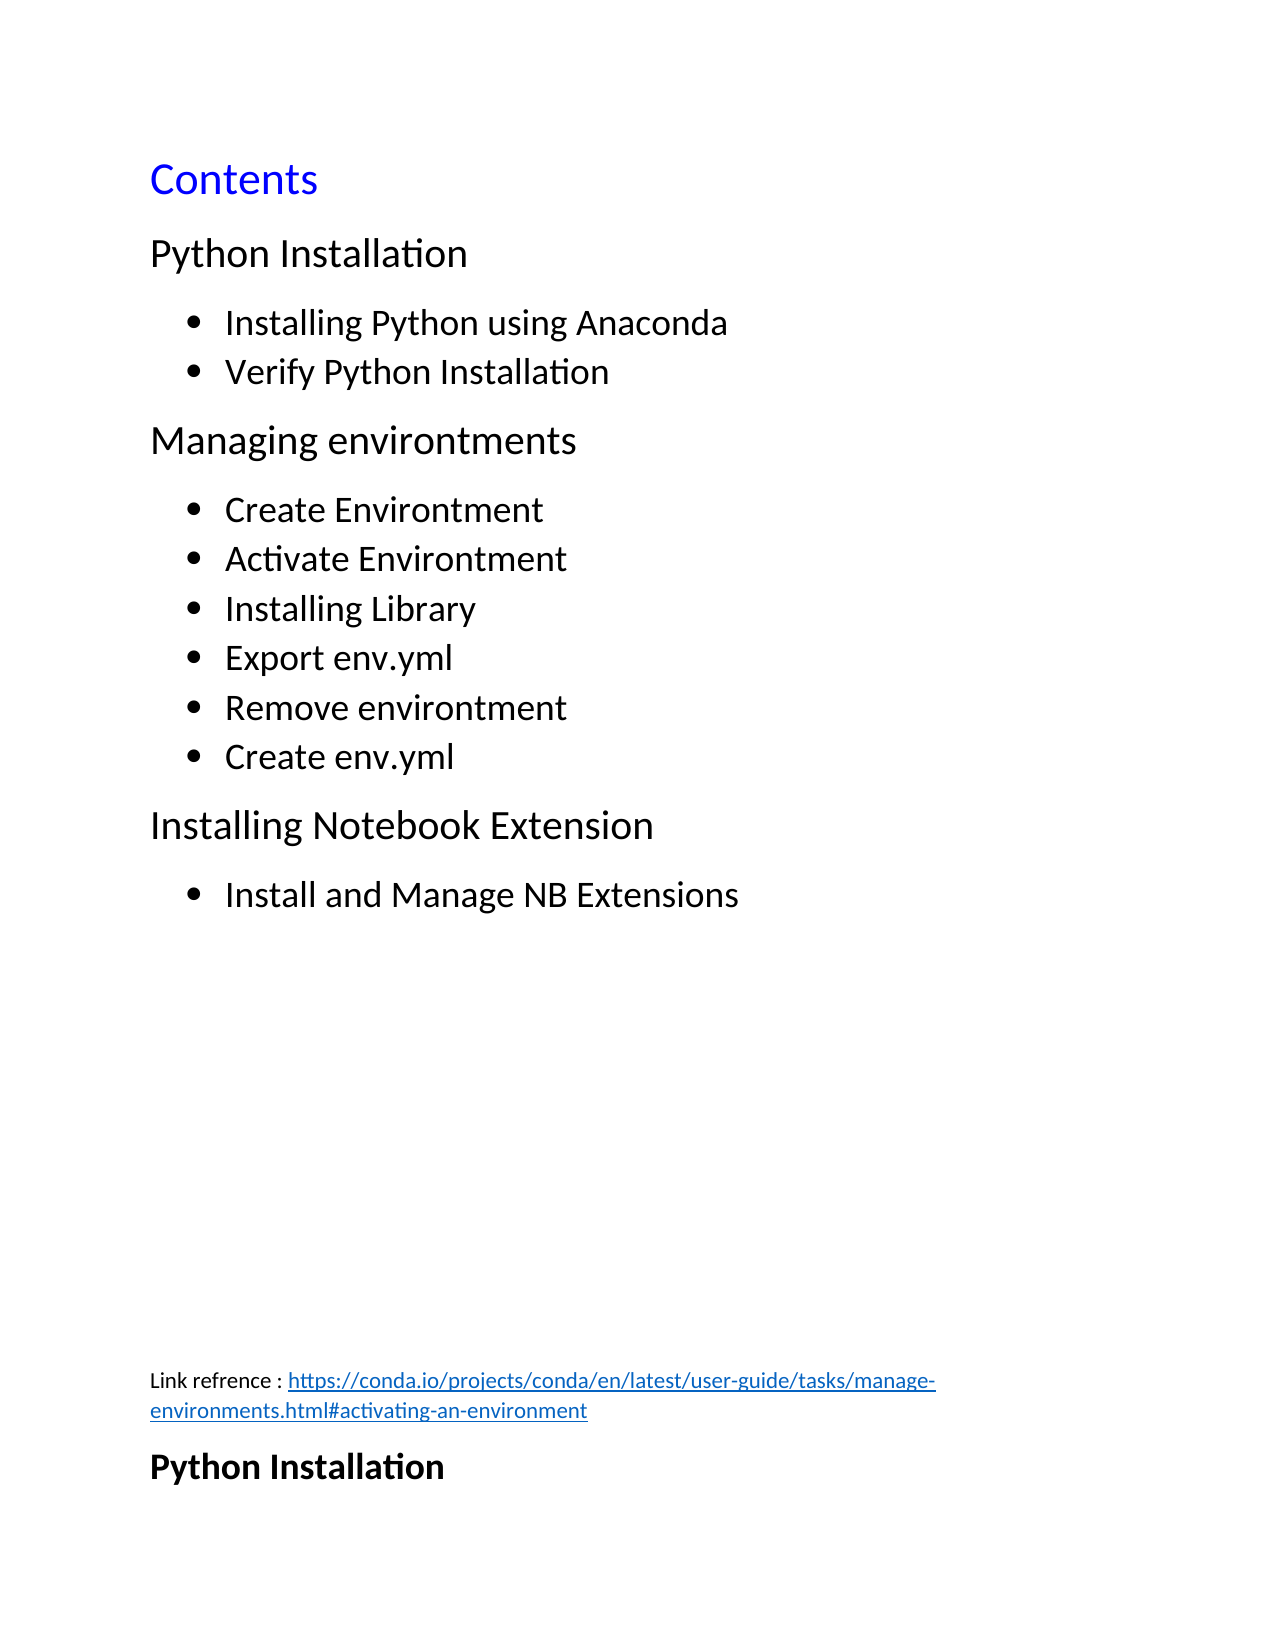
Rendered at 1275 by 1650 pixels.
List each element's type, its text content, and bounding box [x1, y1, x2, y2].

list Create Environtment [187, 486, 1125, 532]
text Link refrence : https://conda.io/projects/conda/en/latest/user-guide/tasks/manage-environments.html#activating-an-environment [150, 1366, 1125, 1424]
list Create env.yml [187, 733, 1125, 779]
list Verify Python Installation [187, 348, 1125, 394]
list Install and Manage NB Extensions [187, 871, 1125, 917]
text Python Installation [150, 227, 1125, 278]
text Installing Notebook Extension [150, 799, 1125, 850]
list Remove environtment [187, 684, 1125, 729]
text Python Installation [150, 1443, 1125, 1489]
text Contents [150, 150, 1125, 206]
list Activate Environtment [187, 535, 1125, 581]
text Managing environtments [150, 414, 1125, 465]
list Installing Library [187, 585, 1125, 631]
list Export env.yml [187, 634, 1125, 680]
list Installing Python using Anaconda [187, 298, 1125, 344]
